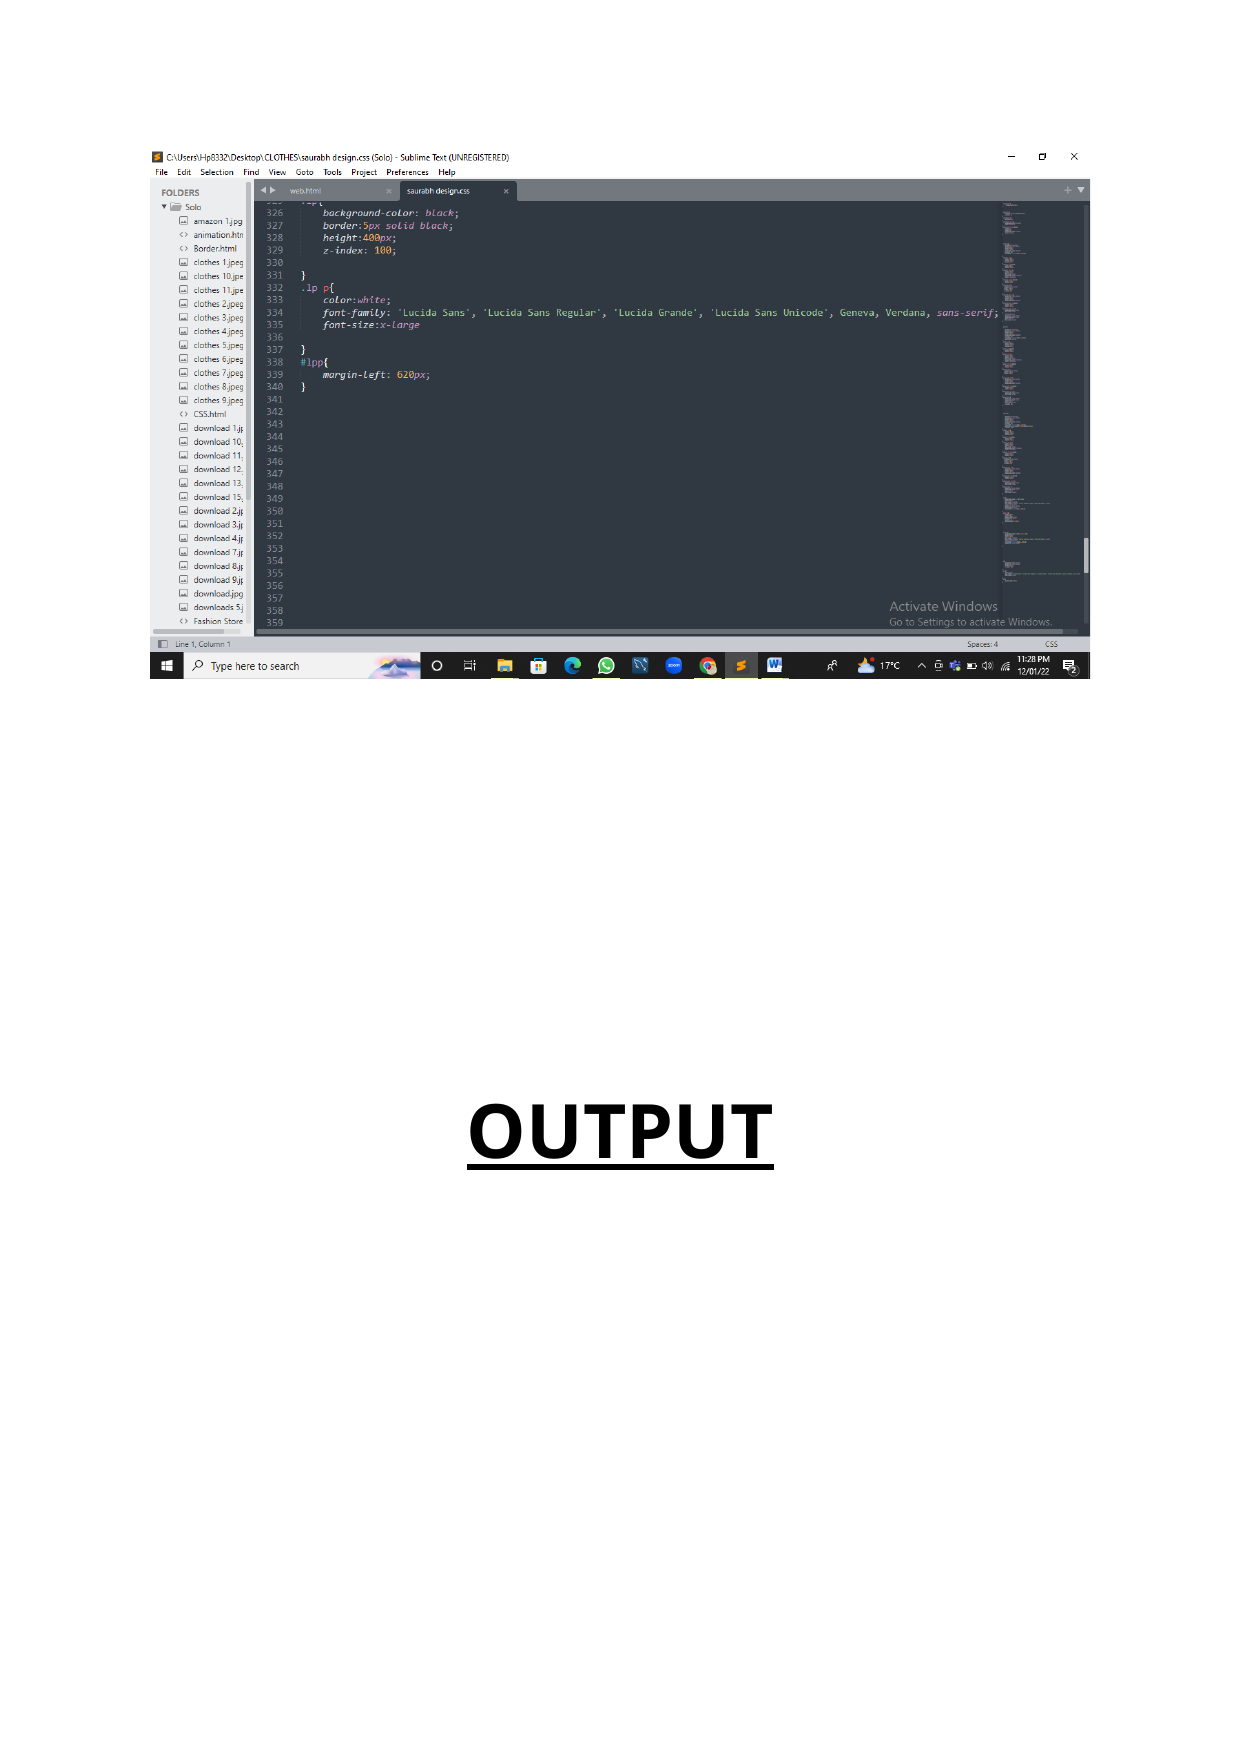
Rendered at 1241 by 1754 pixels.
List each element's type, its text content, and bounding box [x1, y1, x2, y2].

picture [150, 150, 1091, 679]
text OUTPUT [150, 1078, 1090, 1181]
